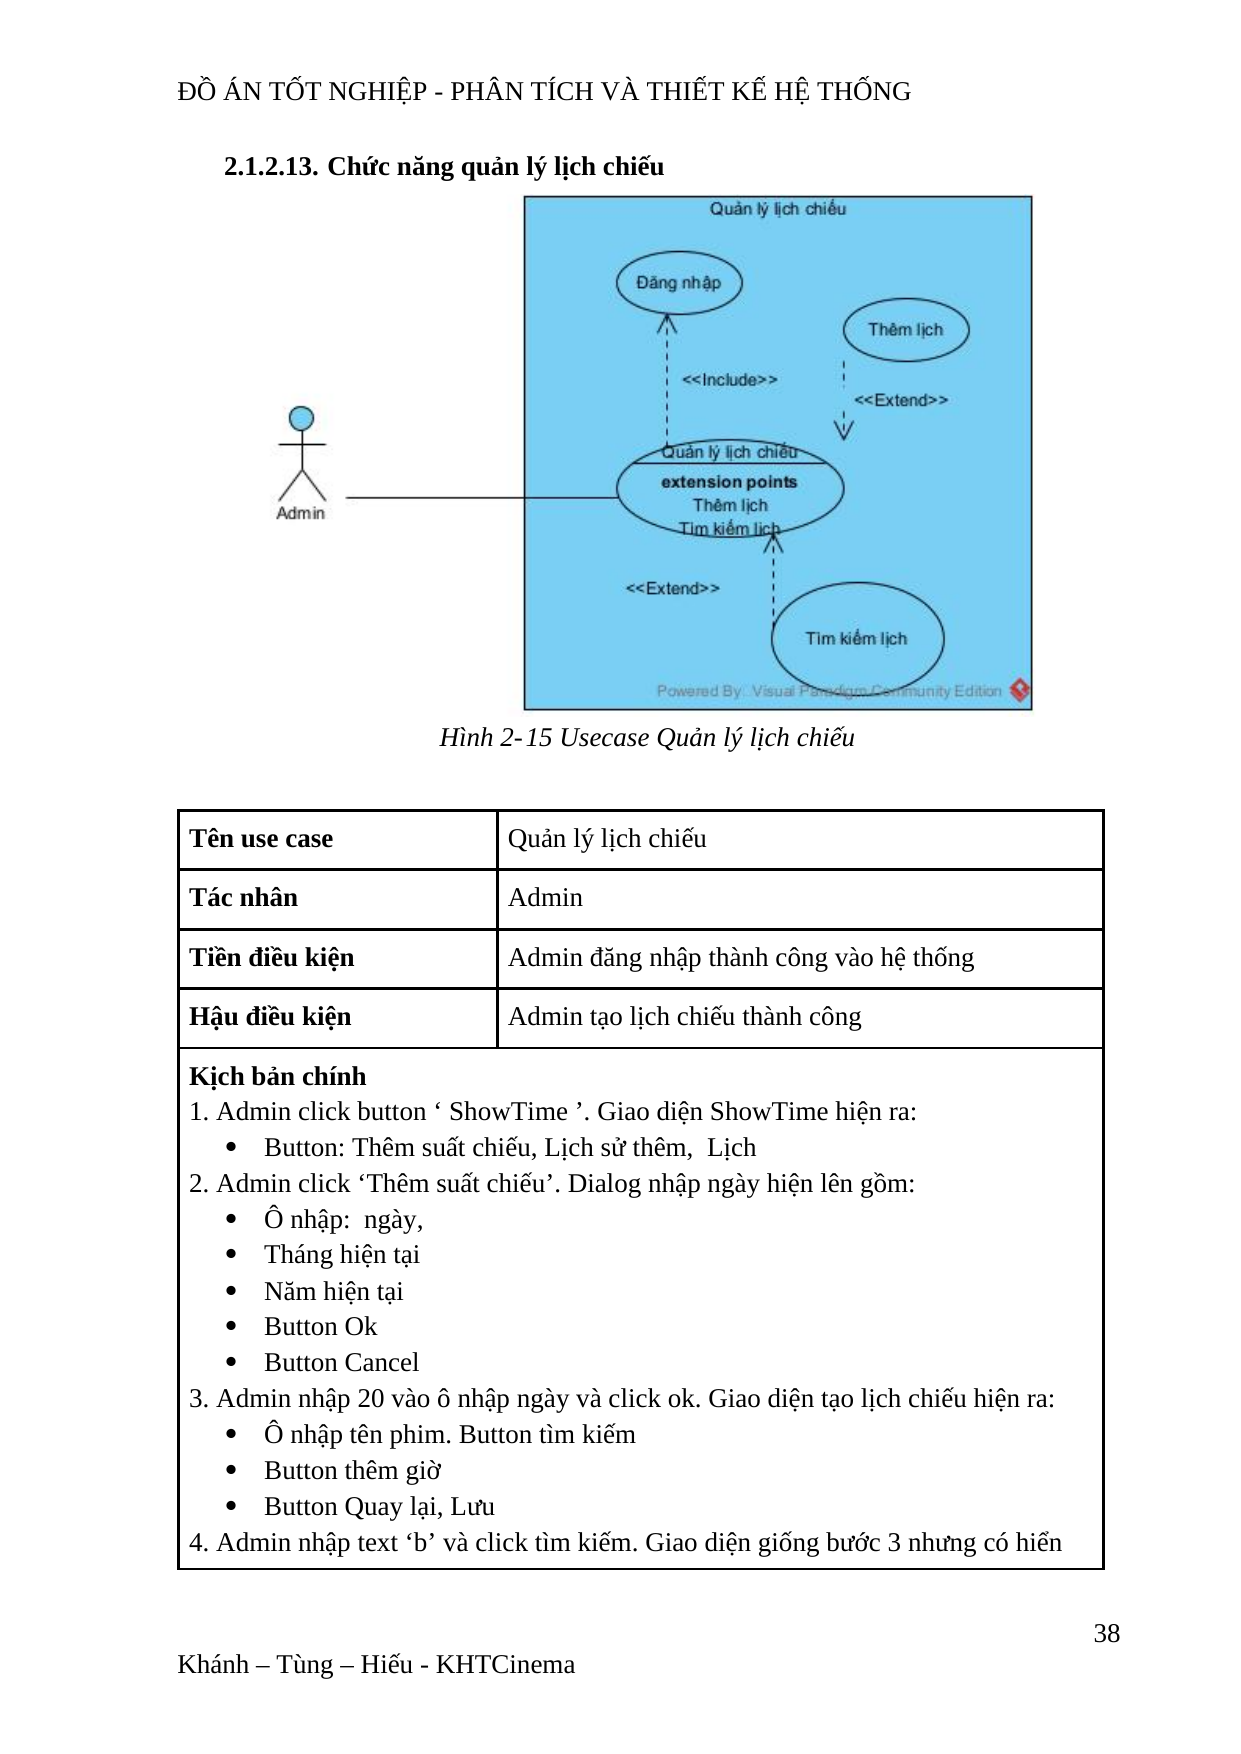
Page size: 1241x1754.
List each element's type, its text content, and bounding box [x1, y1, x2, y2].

table_cell Tiền điều kiện [180, 931, 496, 987]
table_cell Hậu điều kiện [180, 990, 496, 1046]
picture [258, 194, 1039, 717]
table_cell Admin đăng nhập thành công vào hệ thống [499, 931, 1102, 987]
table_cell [180, 1049, 1102, 1567]
table_header Quản lý lịch chiếu [499, 812, 1102, 868]
table_cell Tác nhân [180, 871, 496, 928]
table_cell Admin tạo lịch chiếu thành công [499, 990, 1102, 1046]
subtitle Chức năng quản lý lịch chiếu [224, 150, 1120, 181]
table_header Tên use case [180, 812, 496, 868]
table_cell Admin [499, 871, 1102, 928]
